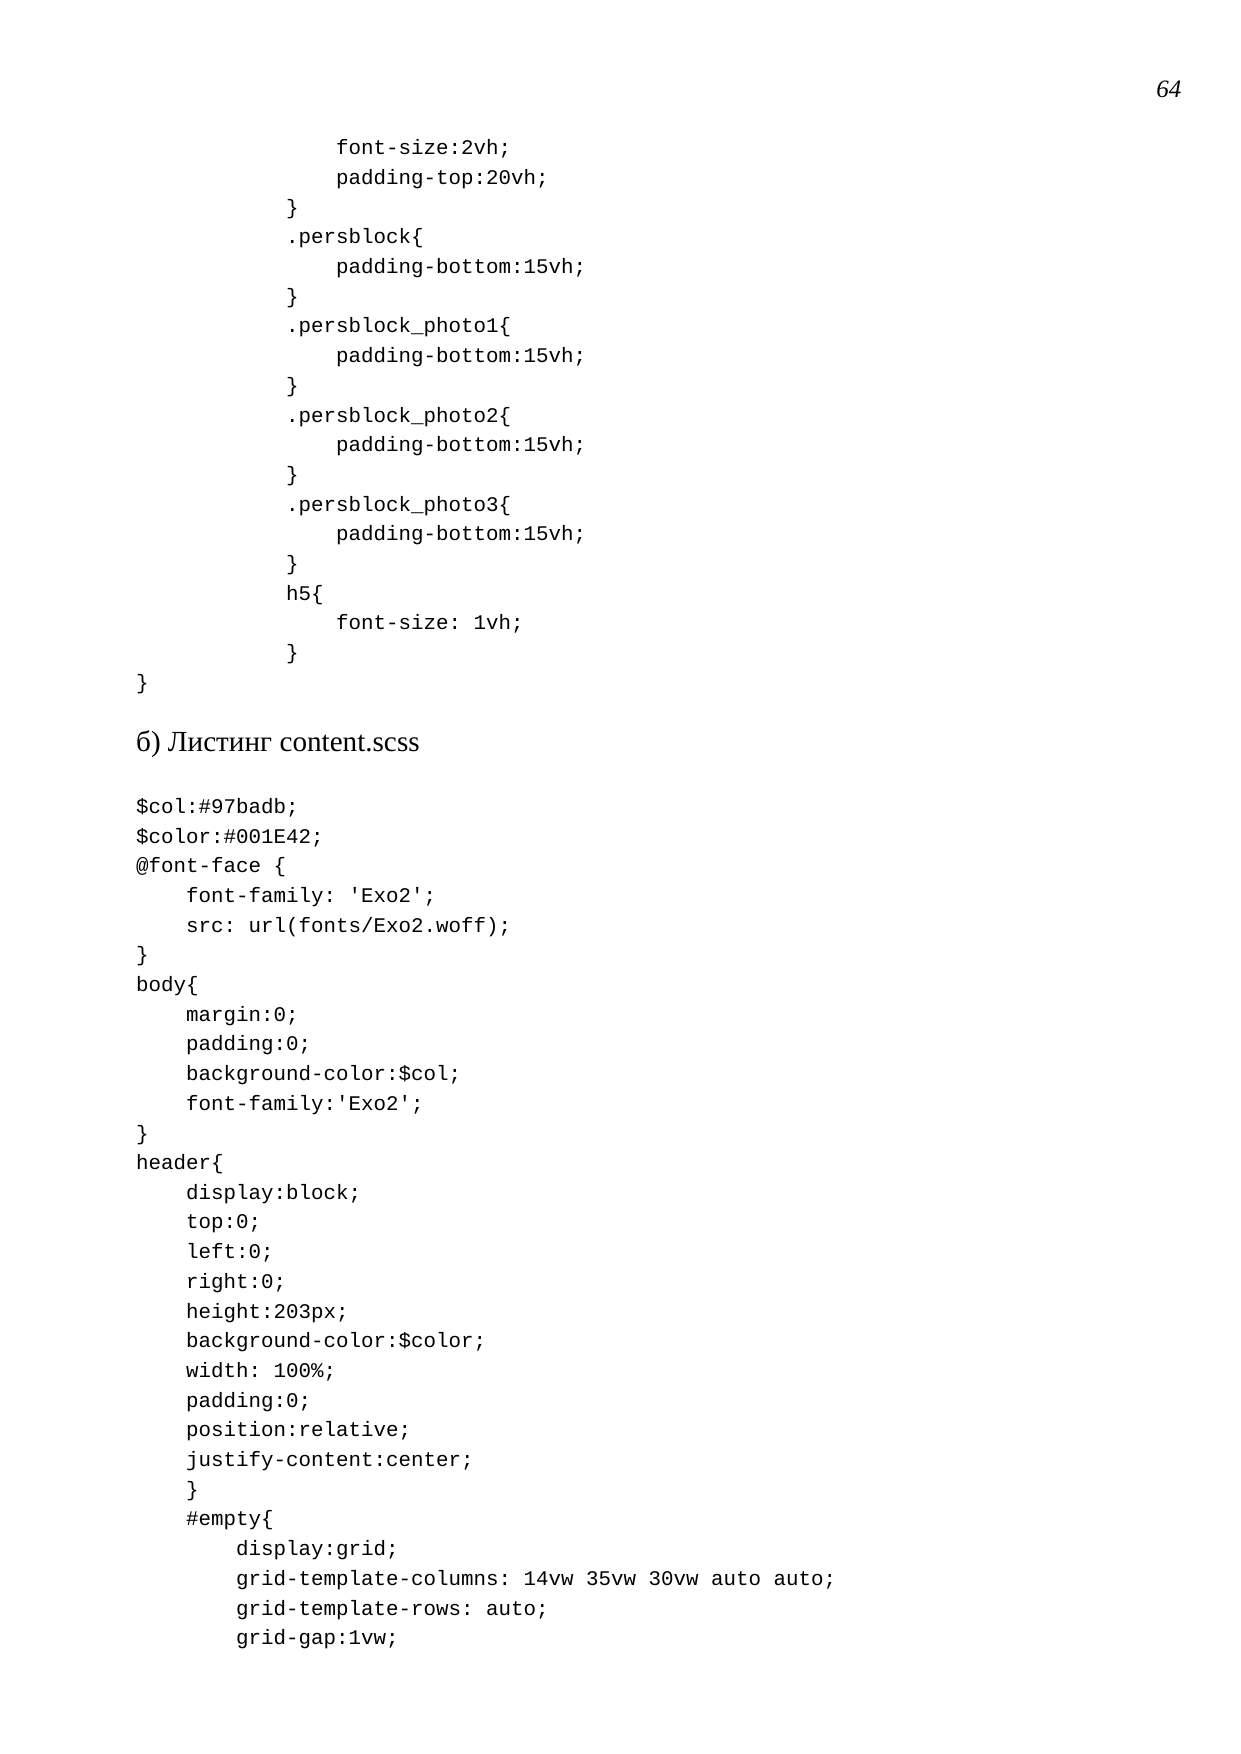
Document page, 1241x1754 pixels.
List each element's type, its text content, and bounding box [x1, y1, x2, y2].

text б) Листинг content.scss [136, 724, 1181, 758]
text background-color:$col; [136, 1057, 1181, 1087]
text padding-bottom:15vh; [136, 517, 1181, 547]
text src: url(fonts/Exo2.woff); [136, 909, 1181, 938]
text font-size:2vh; [136, 131, 1181, 161]
text } [136, 547, 1181, 577]
text body{ [136, 968, 1181, 998]
text .persblock_photo3{ [136, 488, 1181, 517]
text padding-top:20vh; [136, 161, 1181, 191]
text font-family: 'Exo2'; [136, 879, 1181, 909]
text grid-template-columns: 14vw 35vw 30vw auto auto; [136, 1562, 1181, 1591]
text header{ [136, 1146, 1181, 1176]
text $color:#001E42; [136, 819, 1181, 849]
text } [136, 458, 1181, 488]
text } [136, 1116, 1181, 1146]
text right:0; [136, 1265, 1181, 1294]
text display:grid; [136, 1532, 1181, 1562]
text font-family:'Exo2'; [136, 1087, 1181, 1116]
text .persblock{ [136, 220, 1181, 250]
text background-color:$color; [136, 1324, 1181, 1354]
text position:relative; [136, 1413, 1181, 1443]
text width: 100%; [136, 1354, 1181, 1384]
text padding-bottom:15vh; [136, 250, 1181, 280]
text .persblock_photo2{ [136, 398, 1181, 428]
text grid-template-rows: auto; [136, 1591, 1181, 1621]
text grid-gap:1vw; [136, 1621, 1181, 1651]
text left:0; [136, 1235, 1181, 1265]
text } [136, 938, 1181, 968]
text padding-bottom:15vh; [136, 428, 1181, 458]
text padding-bottom:15vh; [136, 339, 1181, 369]
text } [136, 1473, 1181, 1502]
text } [136, 666, 1181, 695]
text h5{ [136, 577, 1181, 606]
text padding:0; [136, 1384, 1181, 1413]
text display:block; [136, 1176, 1181, 1206]
text padding:0; [136, 1027, 1181, 1057]
text } [136, 369, 1181, 398]
text $col:#97badb; [136, 790, 1181, 819]
text margin:0; [136, 998, 1181, 1027]
text top:0; [136, 1206, 1181, 1235]
text .persblock_photo1{ [136, 309, 1181, 339]
text } [136, 636, 1181, 666]
text #empty{ [136, 1502, 1181, 1532]
text height:203px; [136, 1294, 1181, 1324]
text } [136, 191, 1181, 220]
text justify-content:center; [136, 1443, 1181, 1473]
text } [136, 280, 1181, 309]
text @font-face { [136, 849, 1181, 879]
text font-size: 1vh; [136, 606, 1181, 636]
